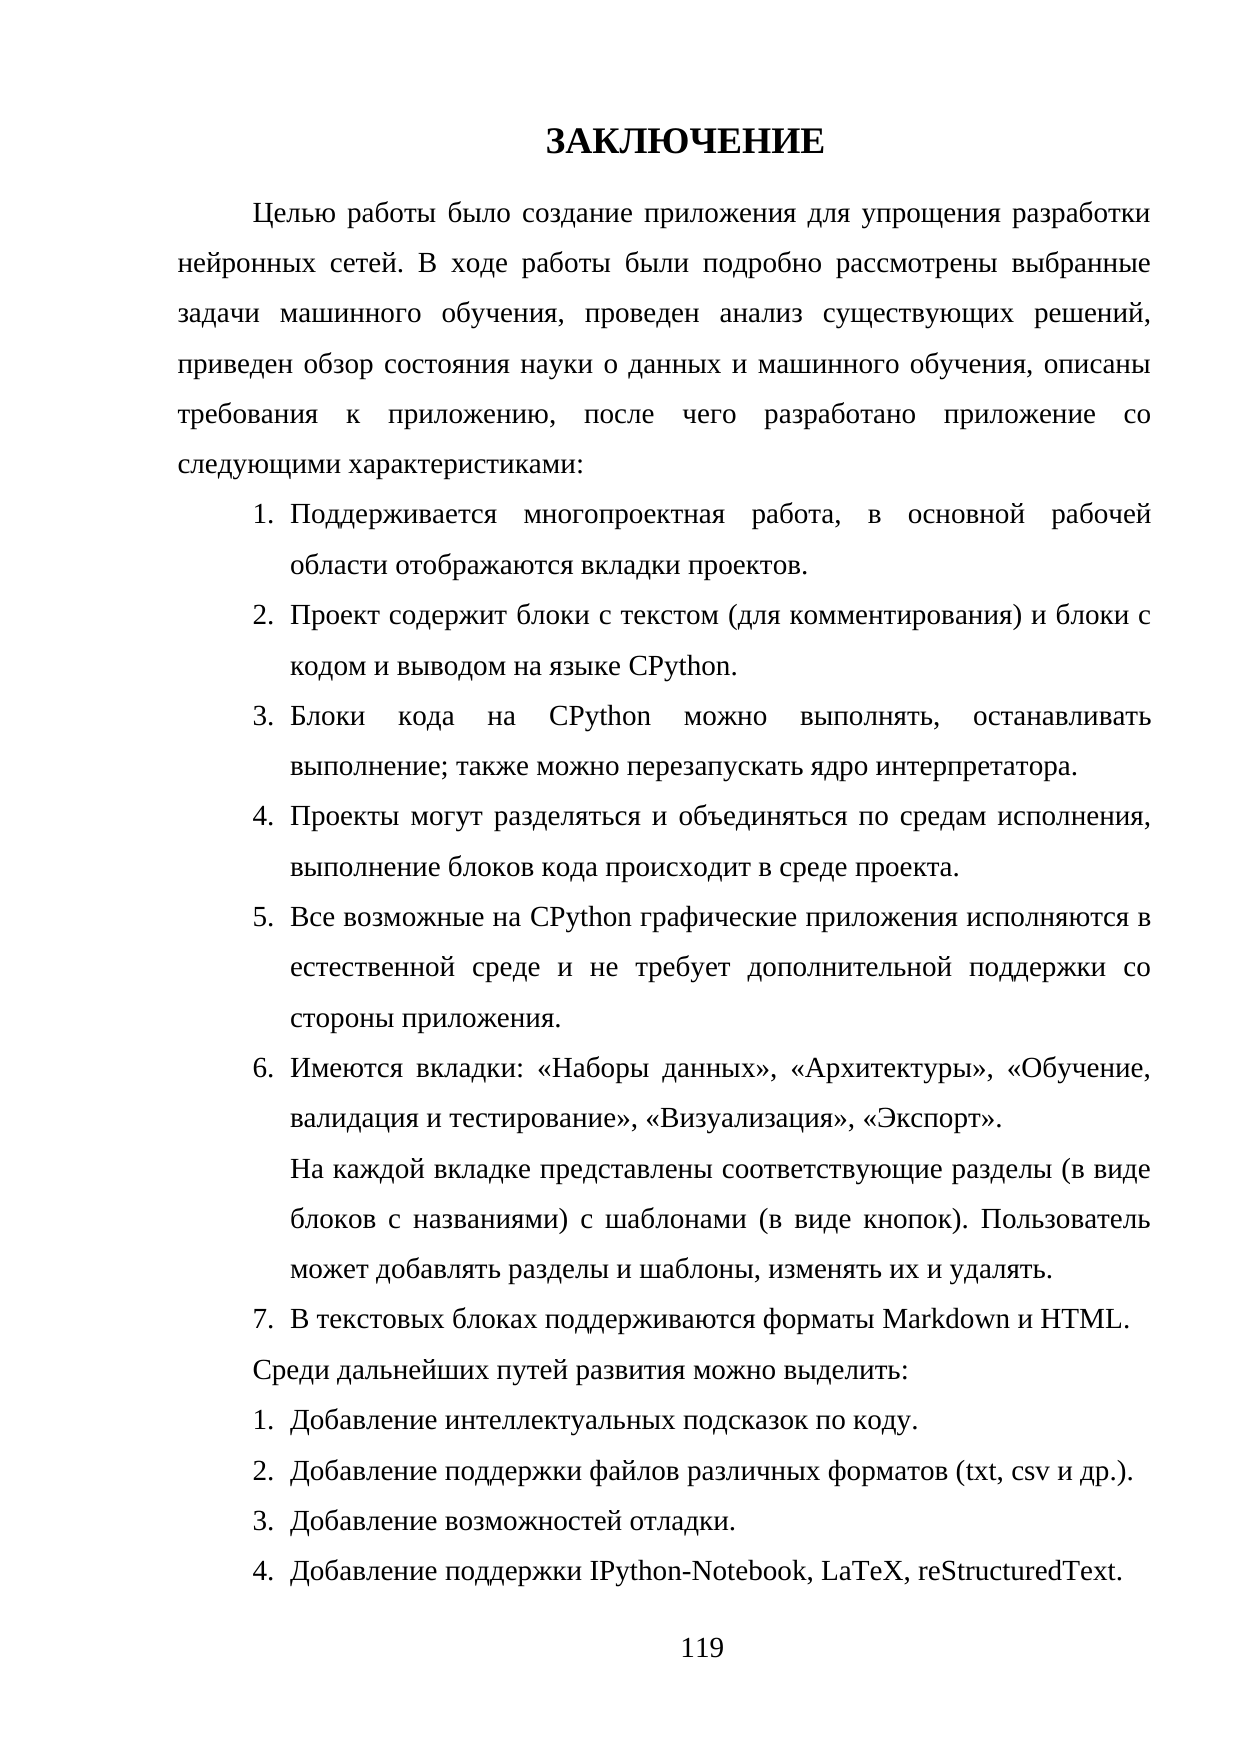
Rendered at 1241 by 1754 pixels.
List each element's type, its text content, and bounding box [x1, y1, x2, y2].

text Среди дальнейших путей развития можно выделить: [177, 1352, 1152, 1386]
list Добавление поддержки IPython-Notebook, LaTeX, reStructuredText. [252, 1553, 1152, 1587]
list В текстовых блоках поддерживаются форматы Markdown и HTML. [252, 1302, 1152, 1335]
list Все возможные на CPython графические приложения исполняются в естественной среде и не требует дополнительной поддержки со стороны приложения. [252, 899, 1152, 1033]
text На каждой вкладке представлены соответствующие разделы (в виде блоков с названиями) с шаблонами (в виде кнопок). Пользователь может добавлять разделы и шаблоны, изменять их и удалять. [290, 1151, 1152, 1285]
list Проект содержит блоки с текстом (для комментирования) и блоки с кодом и выводом на языке CPython. [252, 597, 1152, 681]
list Имеются вкладки: «Наборы данных», «Архитектуры», «Обучение, валидация и тестирование», «Визуализация», «Экспорт». [252, 1050, 1152, 1134]
text Целью работы было создание приложения для упрощения разработки нейронных сетей. В ходе работы были подробно рассмотрены выбранные задачи машинного обучения, проведен анализ существующих решений, приведен обзор состояния науки о данных и машинного обучения, описаны требования к приложению, после чего разработано приложение со следующими характеристиками: [177, 195, 1152, 480]
list Добавление поддержки файлов различных форматов (txt, csv и др.). [252, 1453, 1152, 1486]
list Добавление возможностей отладки. [252, 1503, 1152, 1536]
list Поддерживается многопроектная работа, в основной рабочей области отображаются вкладки проектов. [252, 497, 1152, 581]
list Блоки кода на CPython можно выполнять, останавливать выполнение; также можно перезапускать ядро интерпретатора. [252, 698, 1152, 782]
list Добавление интеллектуальных подсказок по коду. [252, 1402, 1152, 1436]
subtitle ЗАКЛЮЧЕНИЕ [219, 118, 1152, 161]
list Проекты могут разделяться и объединяться по средам исполнения, выполнение блоков кода происходит в среде проекта. [252, 798, 1152, 882]
